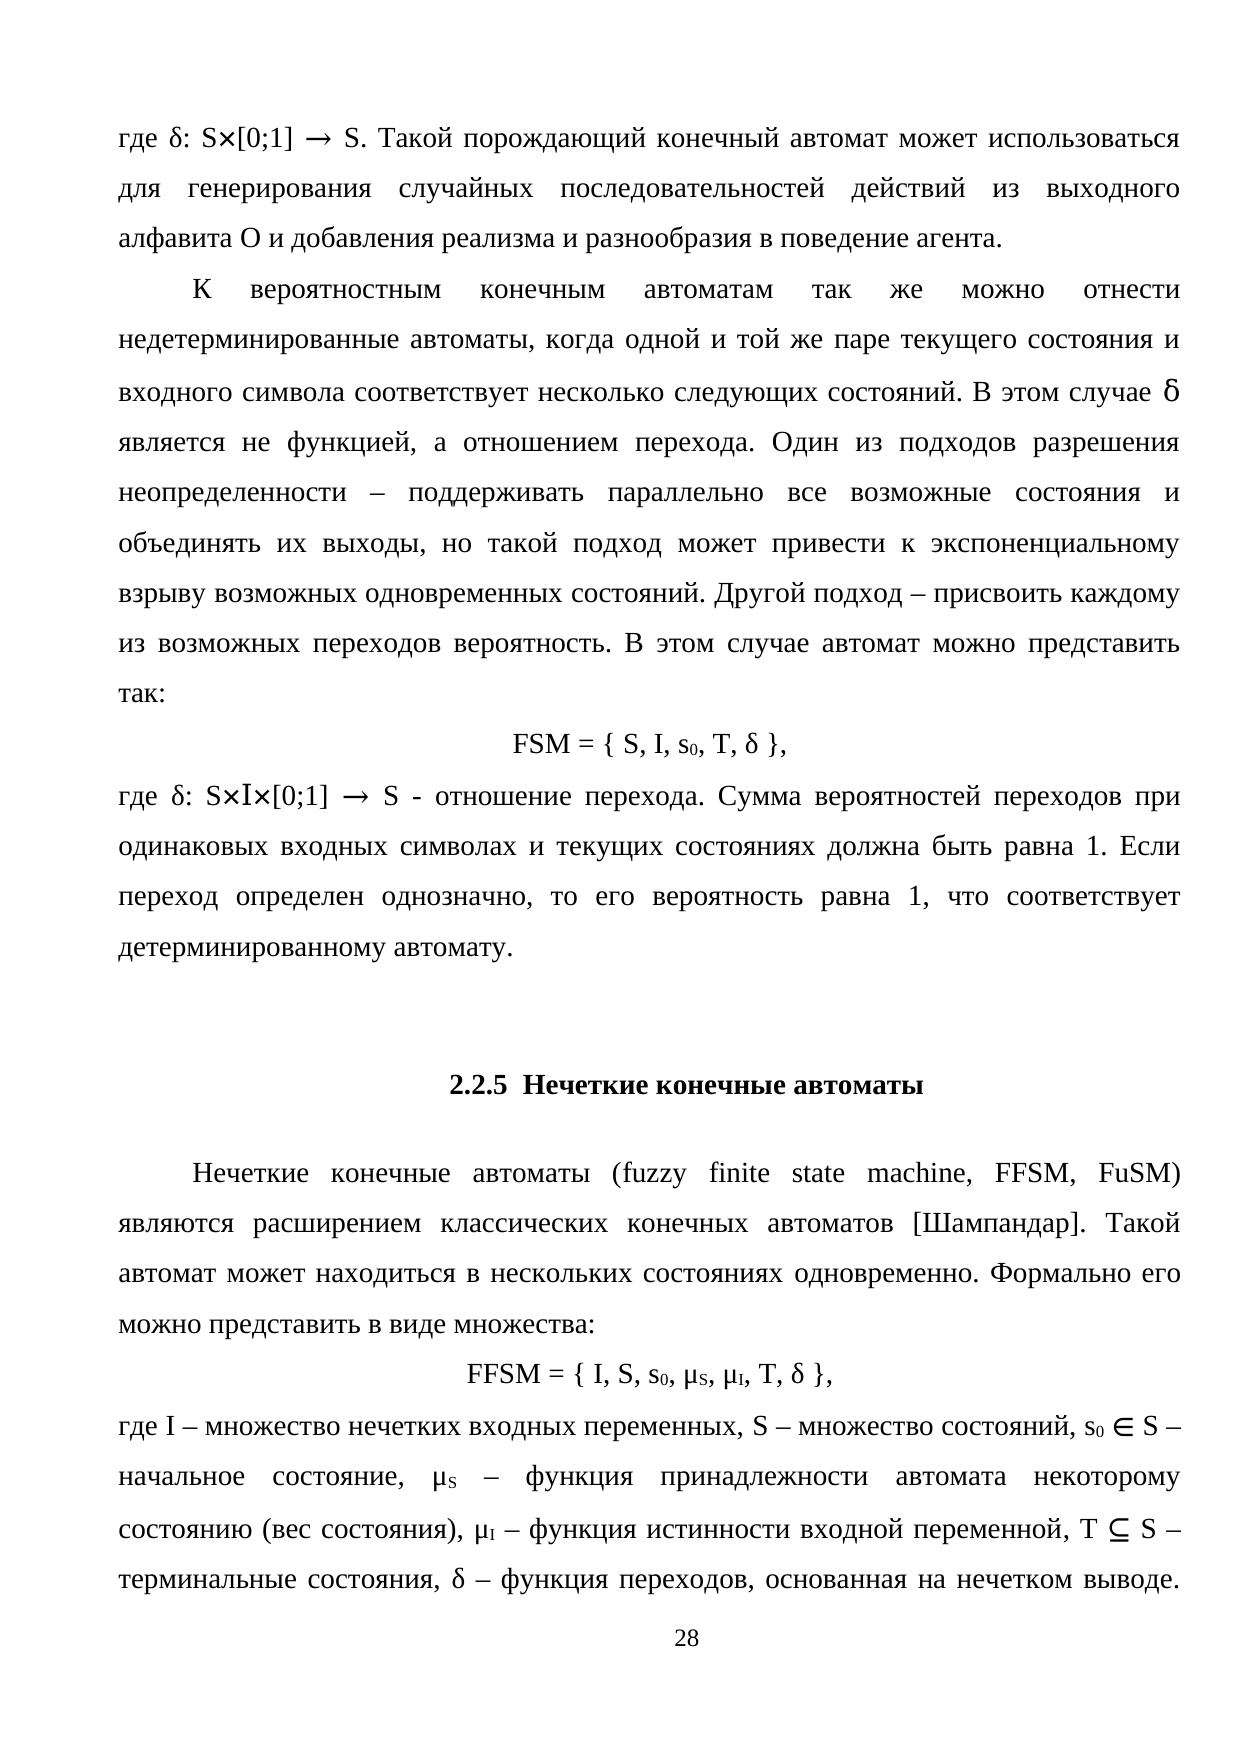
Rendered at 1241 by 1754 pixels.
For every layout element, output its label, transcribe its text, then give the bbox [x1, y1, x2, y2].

text FFSM = { I, S, s0, μS, μI, T, δ }, [118, 1356, 1181, 1389]
text К вероятностным конечным автоматам так же можно отнести недетерминированные автоматы, когда одной и той же паре текущего состояния и входного символа соответствует несколько следующих состояний. В этом случае δ является не функцией, а отношением перехода. Один из подходов разрешения неопределенности – поддерживать параллельно все возможные состояния и объединять их выходы, но такой подход может привести к экспоненциальному взрыву возможных одновременных состояний. Другой подход – присвоить каждому из возможных переходов вероятность. В этом случае автомат можно представить так: [118, 271, 1181, 709]
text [118, 1406, 1181, 1595]
text где δ: S×[0;1] → S. Такой порождающий конечный автомат может использоваться для генерирования случайных последовательностей действий из выходного алфавита O и добавления реализма и разнообразия в поведение агента. [118, 118, 1181, 254]
subtitle Нечеткие конечные автоматы [118, 1067, 1181, 1101]
text Нечеткие конечные автоматы (fuzzy finite state machine, FFSM, FuSM) являются расширением классических конечных автоматов [Шампандар]. Такой автомат может находиться в нескольких состояниях одновременно. Формально его можно представить в виде множества: [118, 1155, 1181, 1339]
text где δ: S×I×[0;1] → S - отношение перехода. Сумма вероятностей переходов при одинаковых входных символах и текущих состояниях должна быть равна 1. Если переход определен однозначно, то его вероятность равна 1, что соответствует детерминированному автомату. [118, 776, 1181, 962]
text FSM = { S, I, s0, T, δ }, [118, 726, 1181, 759]
